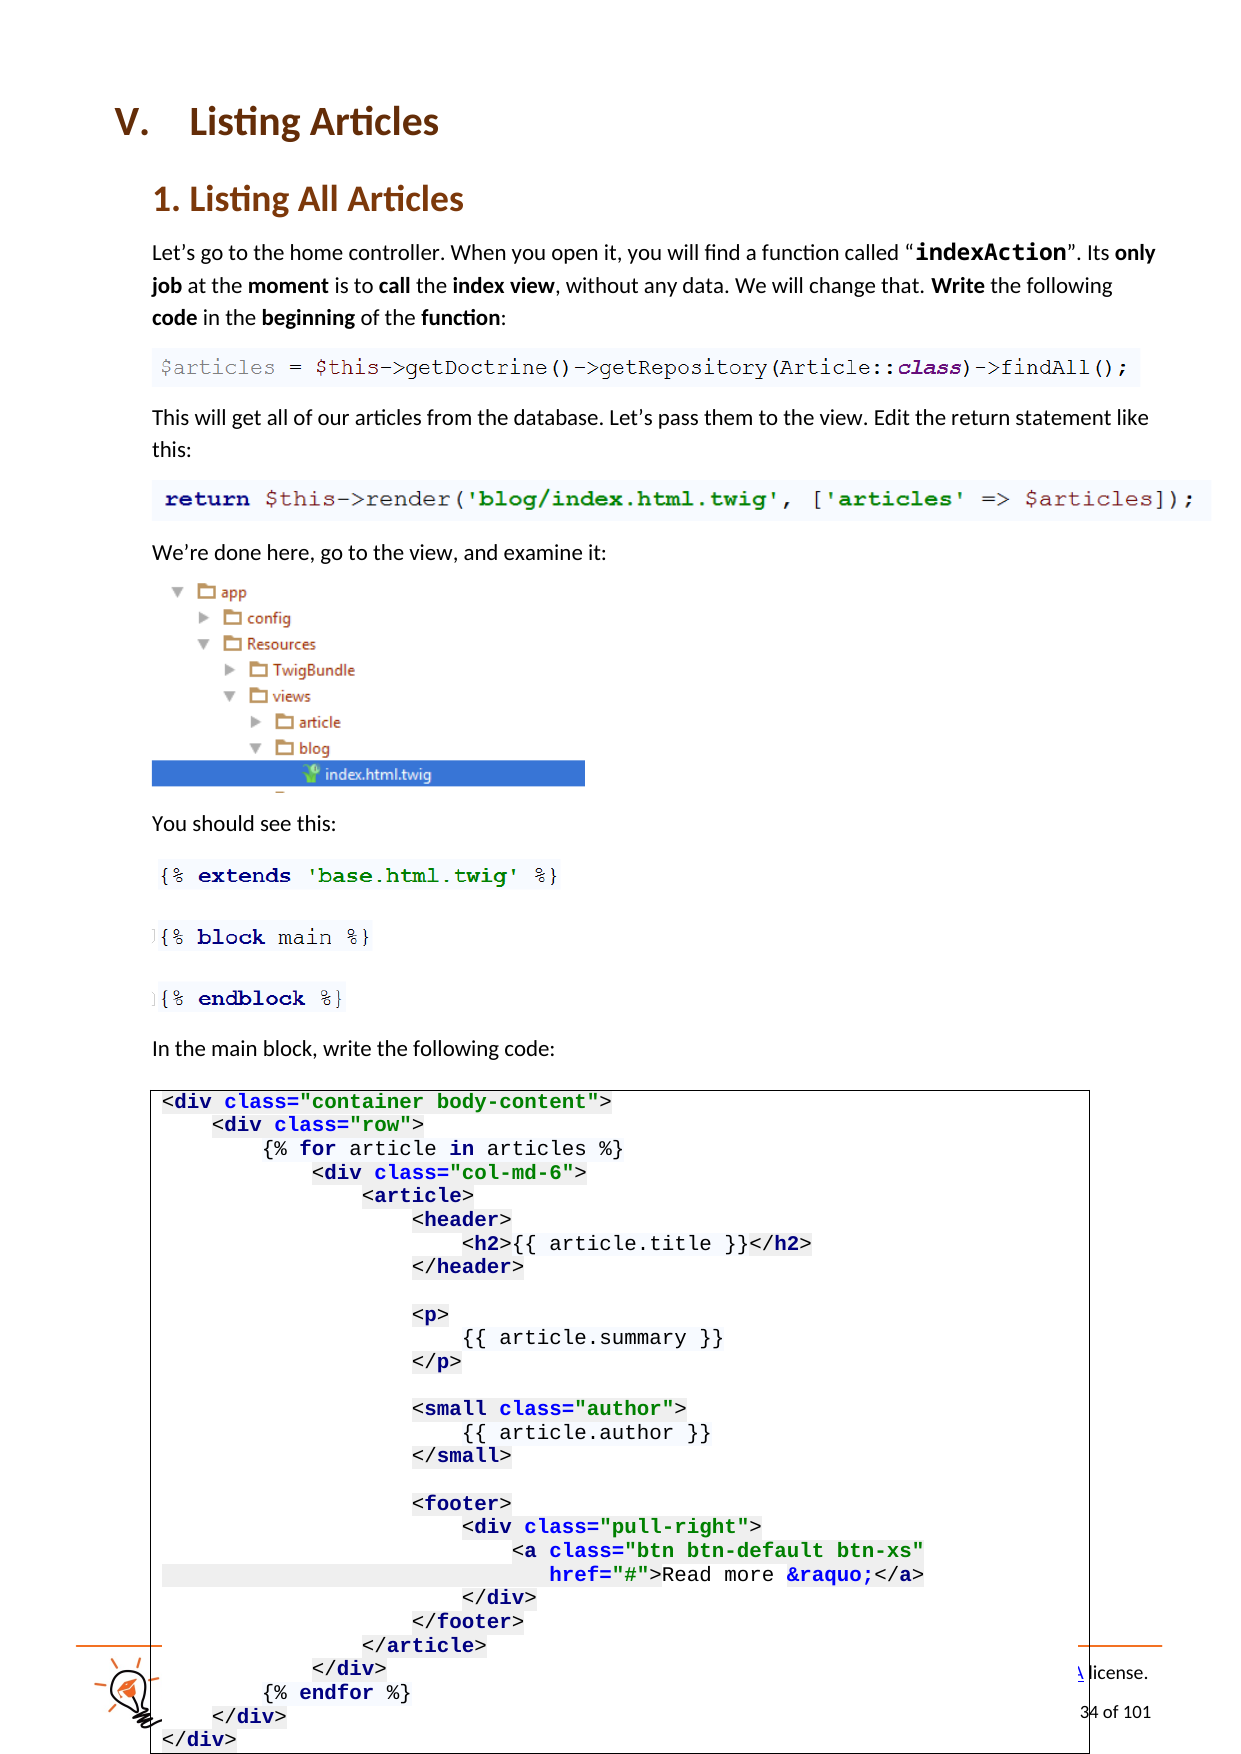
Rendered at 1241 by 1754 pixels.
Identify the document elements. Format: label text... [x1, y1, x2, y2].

picture [93, 1656, 150, 1729]
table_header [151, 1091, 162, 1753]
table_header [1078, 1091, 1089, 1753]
text Let’s go to the home controller. When you open it, you will find a function called “indexAction”. Its only job at the moment is to call the index view, without any data. We will change that. Write the following code in the beginning of the function: [152, 236, 1163, 331]
picture [151, 853, 569, 1018]
text We’re done here, go to the view, and examine it: [152, 538, 1163, 566]
text In the main block, write the following code: [77, 1034, 1163, 1062]
subtitle Listing Articles [114, 95, 1163, 146]
text This will get all of our articles from the database. Let’s pass them to the view. Edit the return statement like this: [152, 403, 1163, 464]
subtitle Listing All Articles [152, 175, 1163, 221]
picture [151, 582, 585, 793]
picture [151, 480, 1212, 521]
text You should see this: [77, 809, 1163, 837]
picture [151, 348, 1141, 387]
